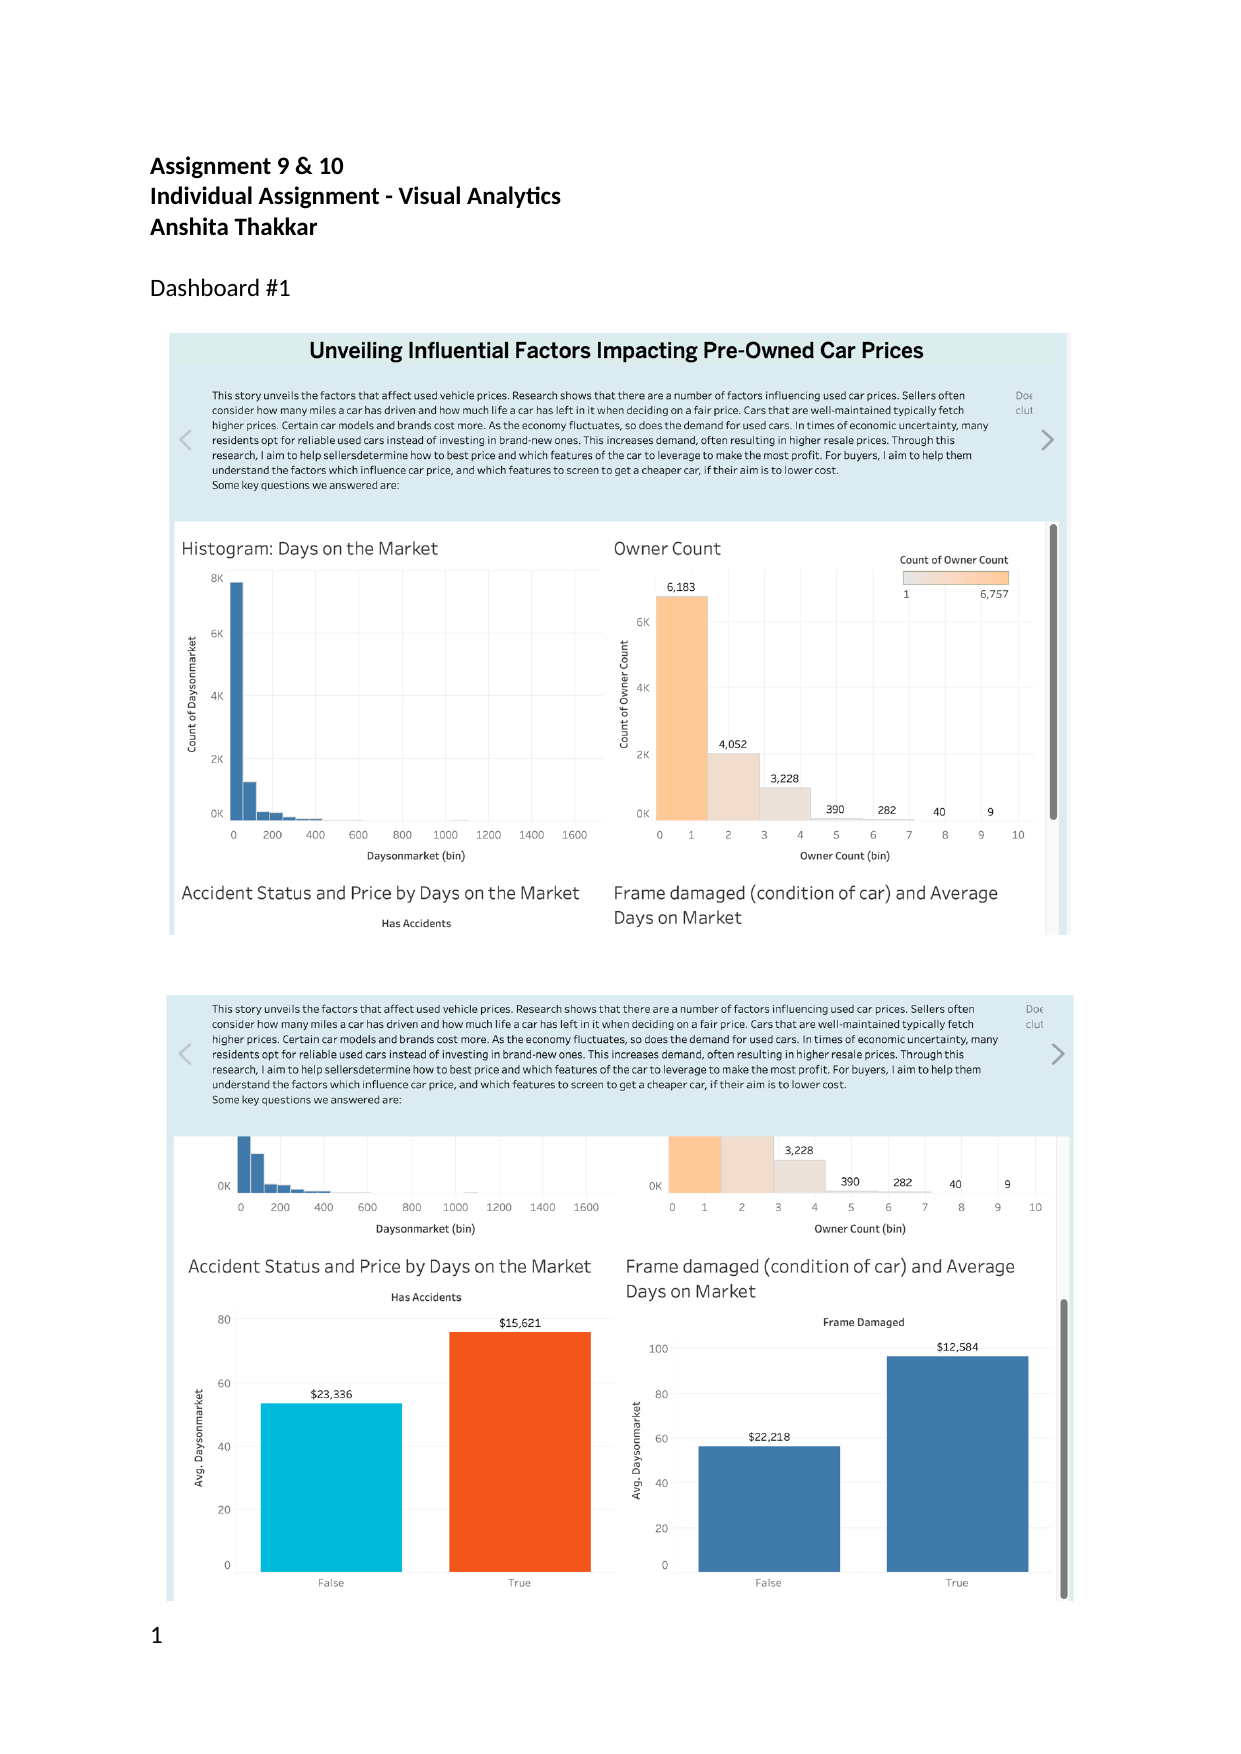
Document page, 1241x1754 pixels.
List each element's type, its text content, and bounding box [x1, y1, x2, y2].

text Dashboard #1 [150, 272, 1090, 303]
picture [169, 333, 1071, 935]
text Assignment 9 & 10 [150, 150, 1090, 181]
text Individual Assignment - Visual Analytics [150, 181, 1090, 211]
picture [166, 995, 1074, 1601]
text Anshita Thakkar [150, 211, 1090, 242]
